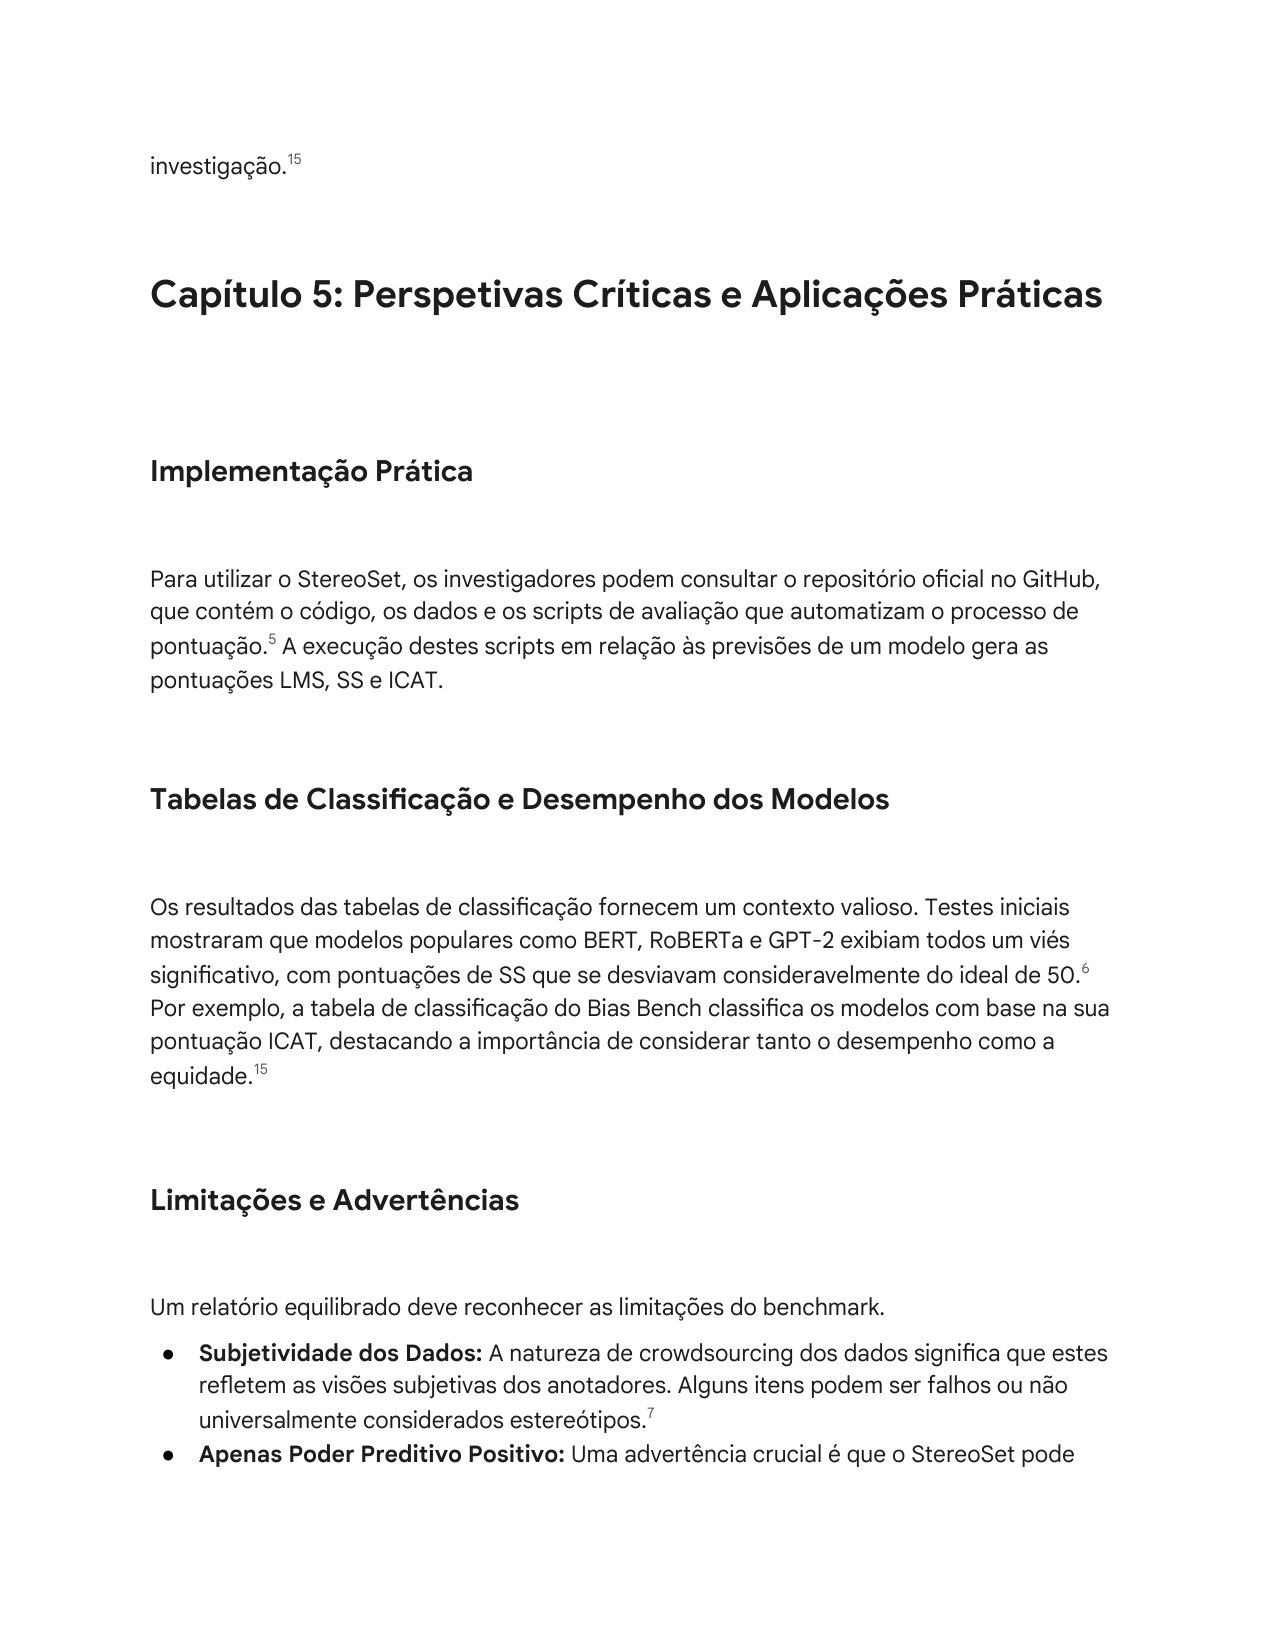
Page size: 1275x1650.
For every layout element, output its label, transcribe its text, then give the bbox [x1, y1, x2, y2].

text Os resultados das tabelas de classificação fornecem um contexto valioso. Testes iniciais mostraram que modelos populares como BERT, RoBERTa e GPT-2 exibiam todos um viés significativo, com pontuações de SS que se desviavam consideravelmente do ideal de 50.6 Por exemplo, a tabela de classificação do Bias Bench classifica os modelos com base na sua pontuação ICAT, destacando a importância de considerar tanto o desempenho como a equidade.15 [150, 893, 1125, 1092]
subtitle Capítulo 5: Perspetivas Críticas e Aplicações Práticas [150, 271, 1125, 318]
subtitle Implementação Prática [150, 453, 1125, 489]
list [161, 1440, 1125, 1469]
subtitle Limitações e Advertências [150, 1182, 1125, 1218]
subtitle Tabelas de Classificação e Desempenho dos Modelos [150, 781, 1125, 818]
text Um relatório equilibrado deve reconhecer as limitações do benchmark. [150, 1293, 1125, 1322]
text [150, 150, 1125, 181]
text Para utilizar o StereoSet, os investigadores podem consultar o repositório oficial no GitHub, que contém o código, os dados e os scripts de avaliação que automatizam o processo de pontuação.5 A execução destes scripts em relação às previsões de um modelo gera as pontuações LMS, SS e ICAT. [150, 565, 1125, 695]
list Subjetividade dos Dados: A natureza de crowdsourcing dos dados significa que estes refletem as visões subjetivas dos anotadores. Alguns itens podem ser falhos ou não universalmente considerados estereótipos.7 [161, 1339, 1125, 1436]
